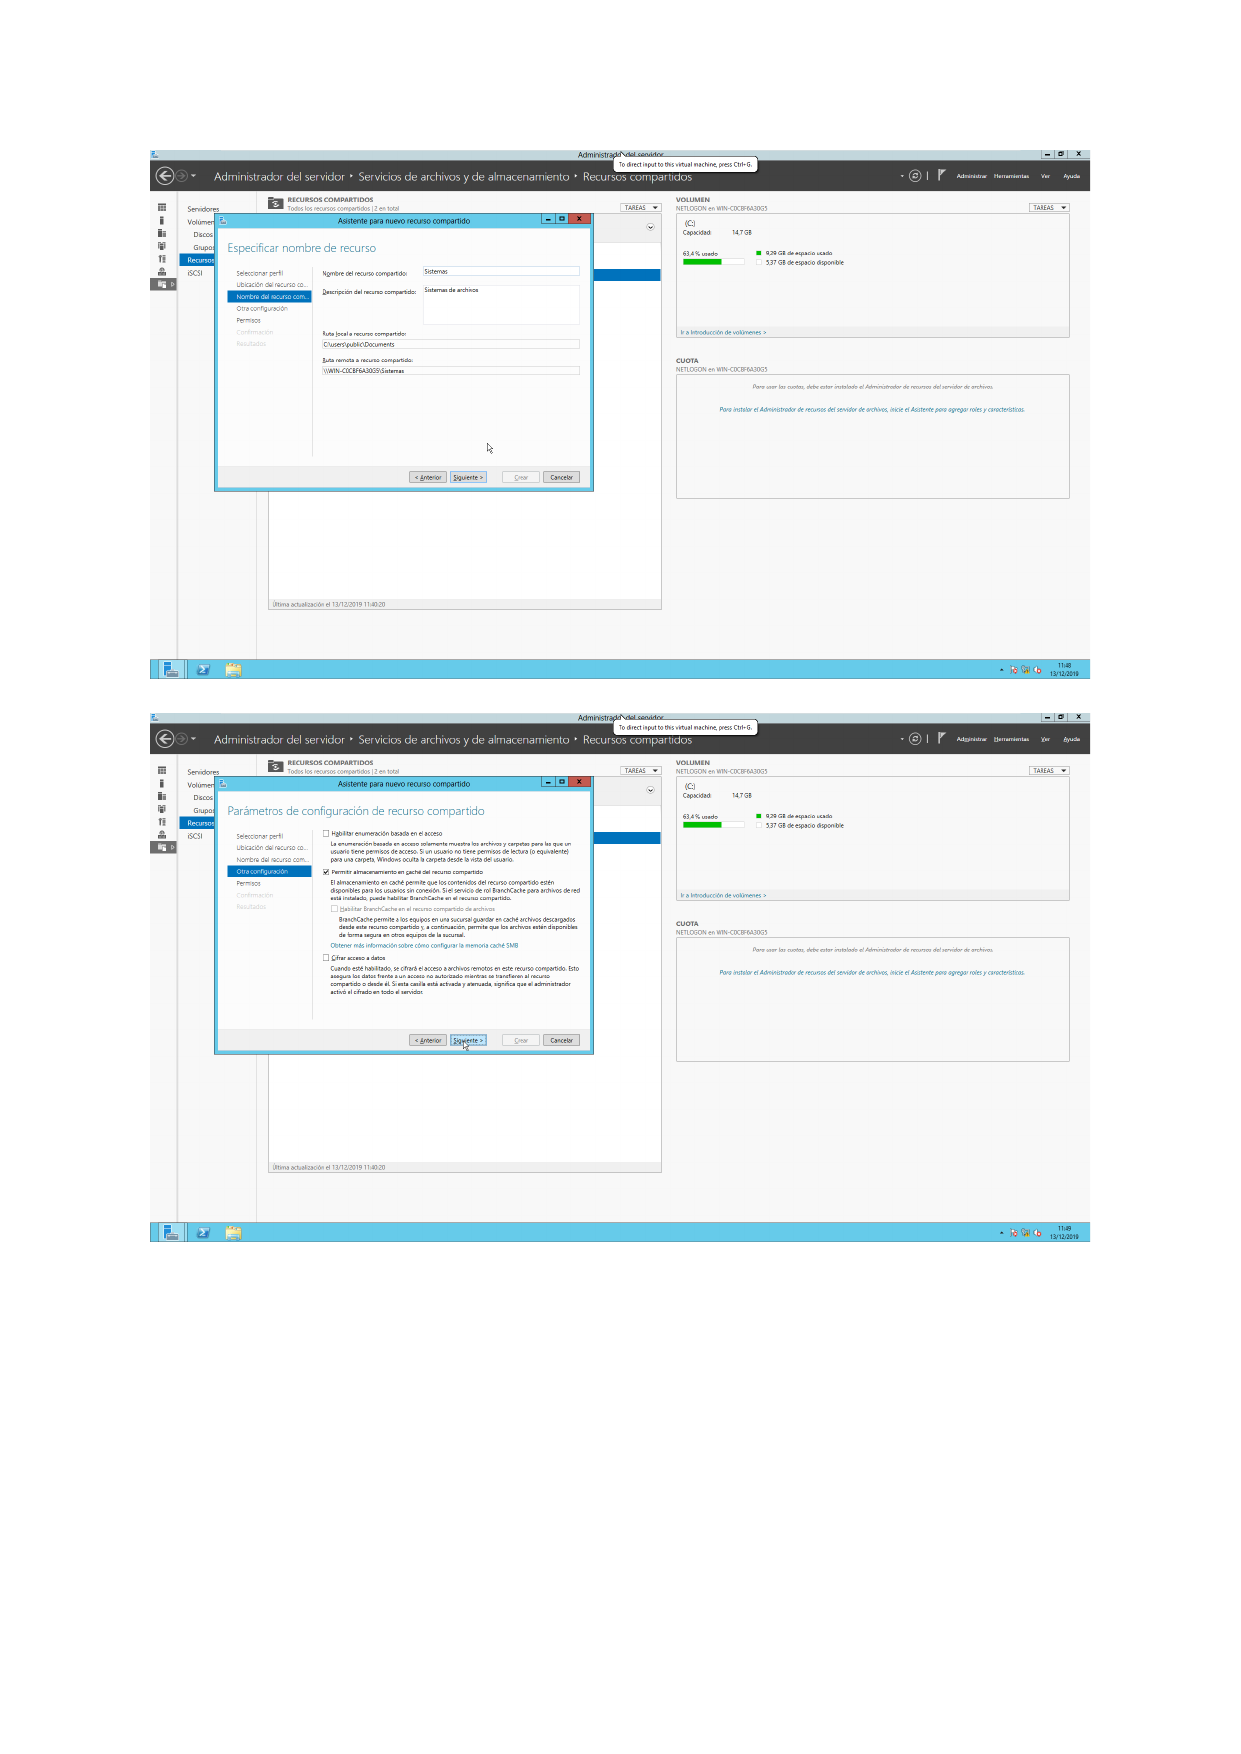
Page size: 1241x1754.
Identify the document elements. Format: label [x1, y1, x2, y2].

picture [150, 150, 1091, 679]
picture [150, 713, 1091, 1242]
